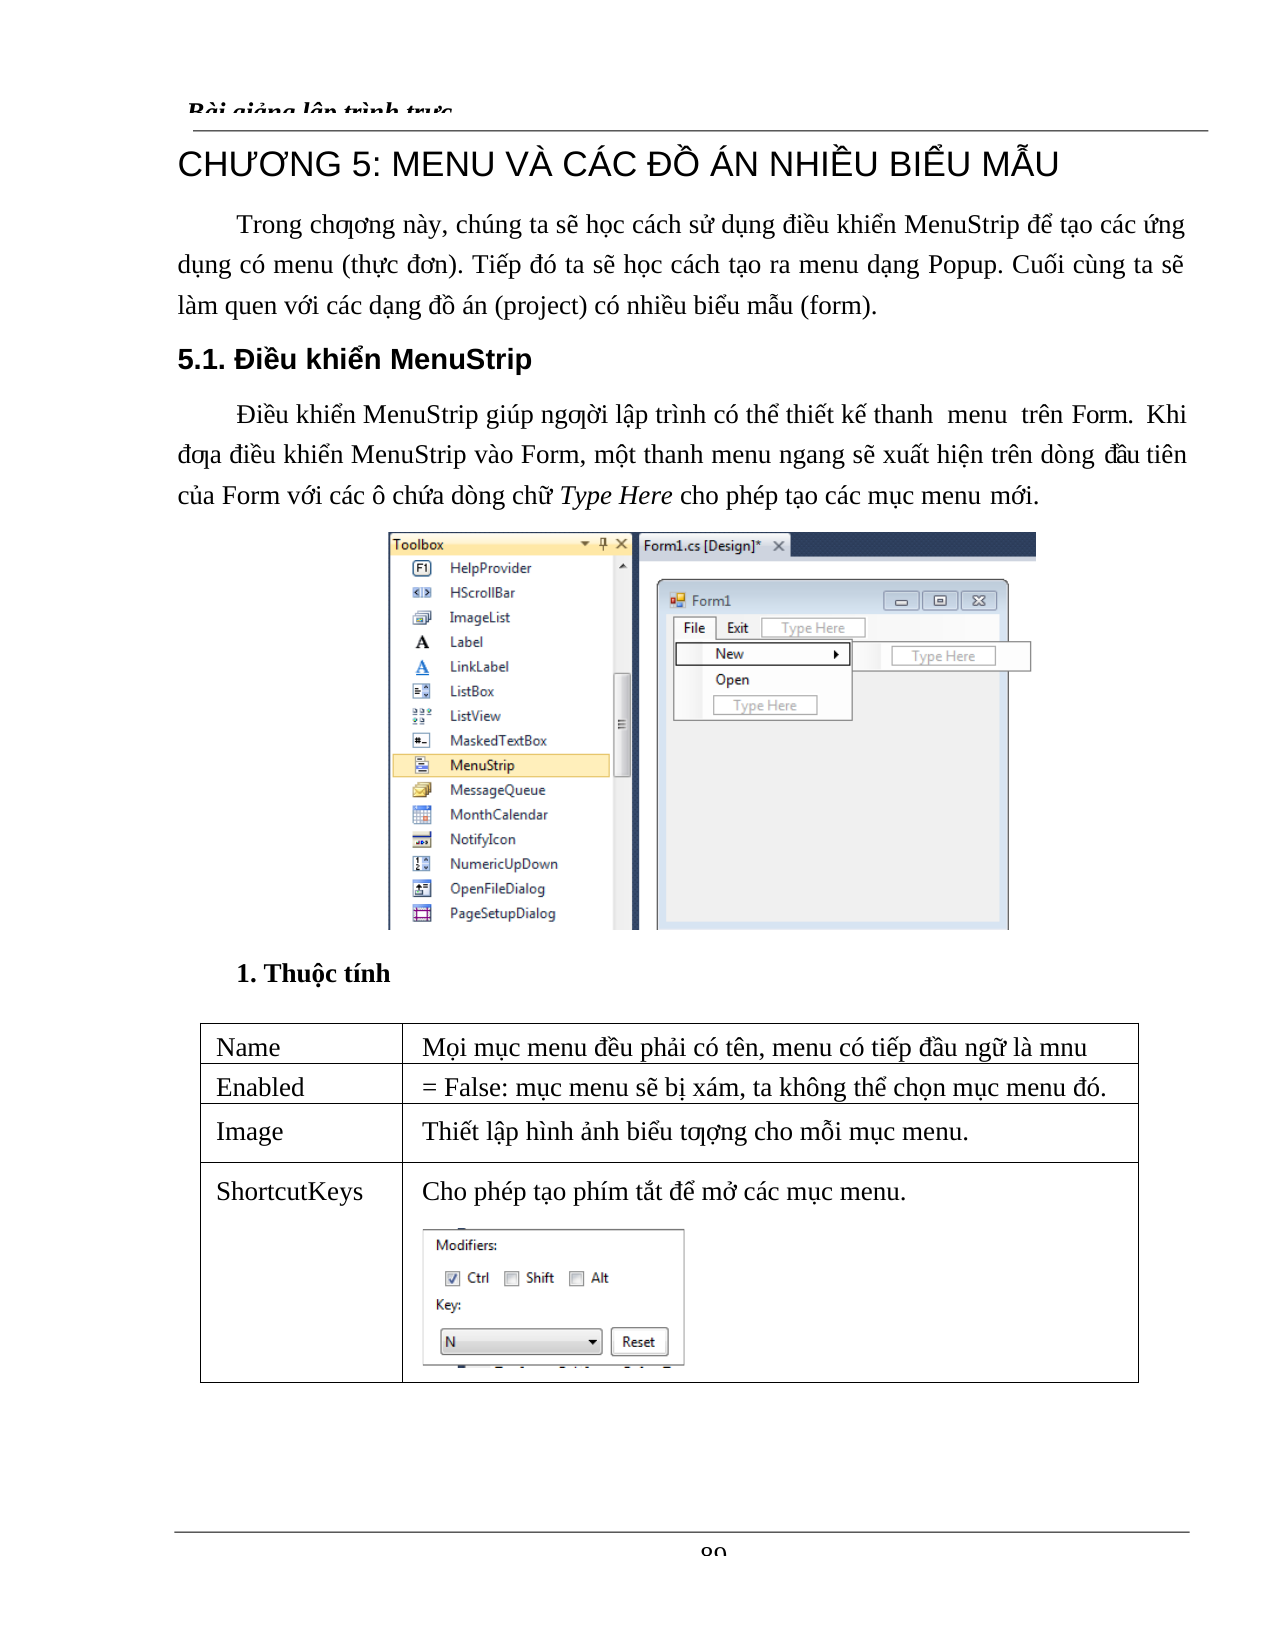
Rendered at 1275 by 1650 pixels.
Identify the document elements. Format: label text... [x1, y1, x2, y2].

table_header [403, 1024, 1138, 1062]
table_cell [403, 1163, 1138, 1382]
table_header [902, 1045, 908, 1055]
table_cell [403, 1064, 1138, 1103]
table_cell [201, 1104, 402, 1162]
subtitle CHƯƠNG 5: MENU VÀ CÁC ĐỒ ÁN NHIỀU BIỂU MẪU [177, 143, 1239, 184]
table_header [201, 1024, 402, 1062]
subtitle Điều khiển MenuStrip [177, 342, 1239, 376]
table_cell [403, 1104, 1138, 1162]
picture [388, 532, 1036, 930]
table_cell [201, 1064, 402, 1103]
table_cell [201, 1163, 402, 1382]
picture [422, 1228, 685, 1368]
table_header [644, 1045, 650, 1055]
text Điều khiển MenuStrip giúp ngƣời lập trình có thể thiết kế thanh menu trên Form. Khi đƣa điều khiển MenuStrip vào Form, một thanh menu ngang sẽ xuất hiện trên dòng đầu tiên của Form với các ô chứa dòng chữ Type Here cho phép tạo các mục menu mới. [177, 398, 1187, 510]
text Trong chƣơng này, chúng ta sẽ học cách sử dụng điều khiển MenuStrip để tạo các ứng dụng có menu (thực đơn). Tiếp đó ta sẽ học cách tạo ra menu dạng Popup. Cuối cùng ta sẽ làm quen với các dạng đồ án (project) có nhiều biểu mẫu (form). [177, 208, 1186, 320]
